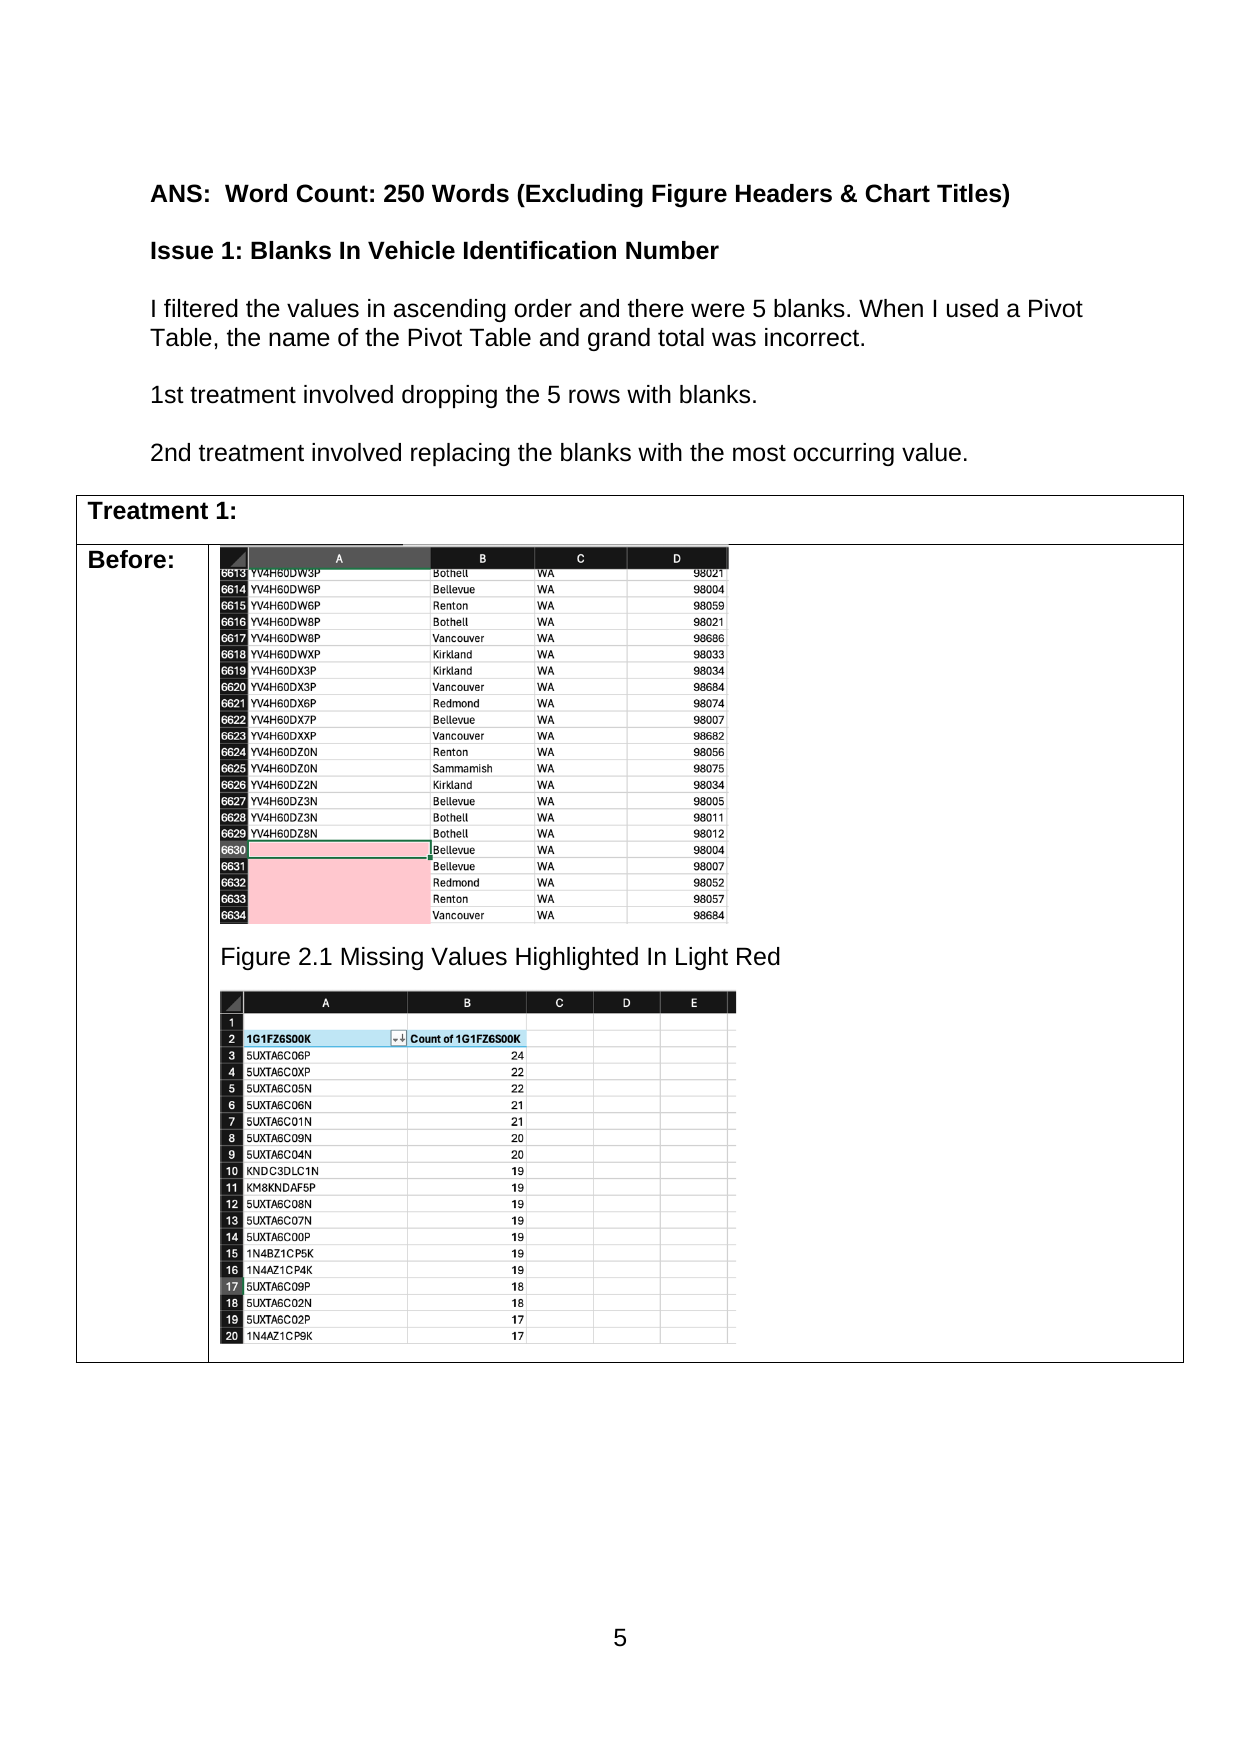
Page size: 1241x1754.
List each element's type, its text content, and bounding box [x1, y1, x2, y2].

table_header Treatment 1: [77, 496, 1183, 544]
text 2nd treatment involved replacing the blanks with the most occurring value. [150, 437, 1090, 466]
text I filtered the values in ascending order and there were 5 blanks. When I used a Pivot Table, the name of the Pivot Table and grand total was incorrect. [150, 294, 1090, 351]
text ANS: Word Count: 250 Words (Excluding Figure Headers & Chart Titles) [150, 179, 1090, 207]
table_cell Before: [77, 545, 208, 1362]
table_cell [209, 545, 1183, 1362]
text Issue 1: Blanks In Vehicle Identification Number [150, 236, 1090, 265]
text 1st treatment involved dropping the 5 rows with blanks. [150, 380, 1090, 409]
picture [220, 989, 737, 1344]
picture [220, 544, 729, 924]
